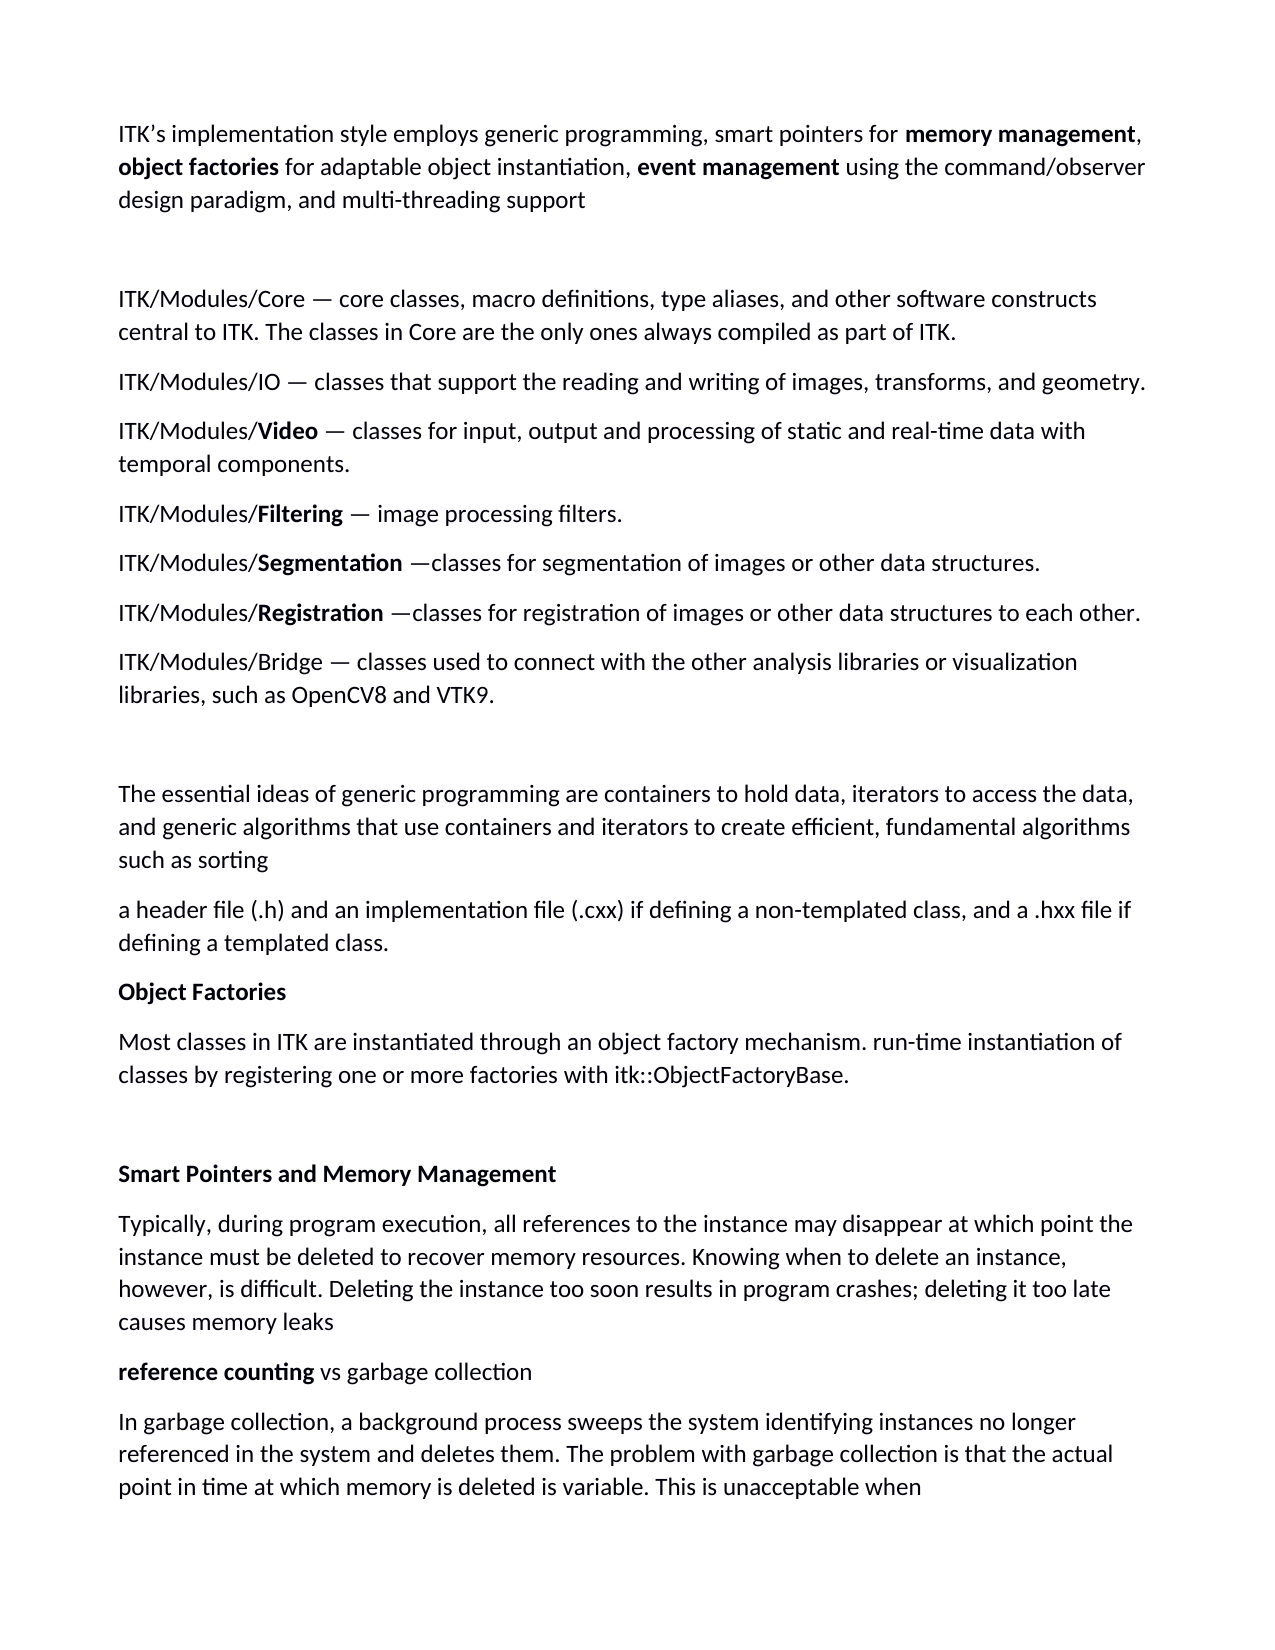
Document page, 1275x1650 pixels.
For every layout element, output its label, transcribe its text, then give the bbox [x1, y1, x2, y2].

text ITK/Modules/Registration —classes for registration of images or other data structures to each other. [118, 597, 1157, 627]
text ITK/Modules/Filtering — image processing filters. [118, 498, 1157, 528]
text ITK/Modules/Core — core classes, macro definitions, type aliases, and other software constructs central to ITK. The classes in Core are the only ones always compiled as part of ITK. [118, 283, 1157, 347]
text Typically, during program execution, all references to the instance may disappear at which point the instance must be deleted to recover memory resources. Knowing when to delete an instance, however, is difficult. Deleting the instance too soon results in program crashes; deleting it too late causes memory leaks [118, 1208, 1157, 1337]
text The essential ideas of generic programming are containers to hold data, iterators to access the data, and generic algorithms that use containers and iterators to create efficient, fundamental algorithms such as sorting [118, 778, 1157, 875]
text ITK’s implementation style employs generic programming, smart pointers for memory management, object factories for adaptable object instantiation, event management using the command/observer design paradigm, and multi-threading support [118, 118, 1157, 214]
text Smart Pointers and Memory Management [118, 1158, 1157, 1189]
text ITK/Modules/Segmentation —classes for segmentation of images or other data structures. [118, 547, 1157, 578]
text ITK/Modules/Bridge — classes used to connect with the other analysis libraries or visualization libraries, such as OpenCV8 and VTK9. [118, 646, 1157, 710]
text a header file (.h) and an implementation file (.cxx) if defining a non-templated class, and a .hxx file if defining a templated class. [118, 894, 1157, 957]
text Most classes in ITK are instantiated through an object factory mechanism. run-time instantiation of classes by registering one or more factories with itk::ObjectFactoryBase. [118, 1026, 1157, 1089]
text ITK/Modules/Video — classes for input, output and processing of static and real-time data with temporal components. [118, 415, 1157, 479]
text reference counting vs garbage collection [118, 1356, 1157, 1387]
text Object Factories [118, 976, 1157, 1007]
text In garbage collection, a background process sweeps the system identifying instances no longer referenced in the system and deletes them. The problem with garbage collection is that the actual point in time at which memory is deleted is variable. This is unacceptable when [118, 1406, 1157, 1502]
text ITK/Modules/IO — classes that support the reading and writing of images, transforms, and geometry. [118, 366, 1157, 396]
